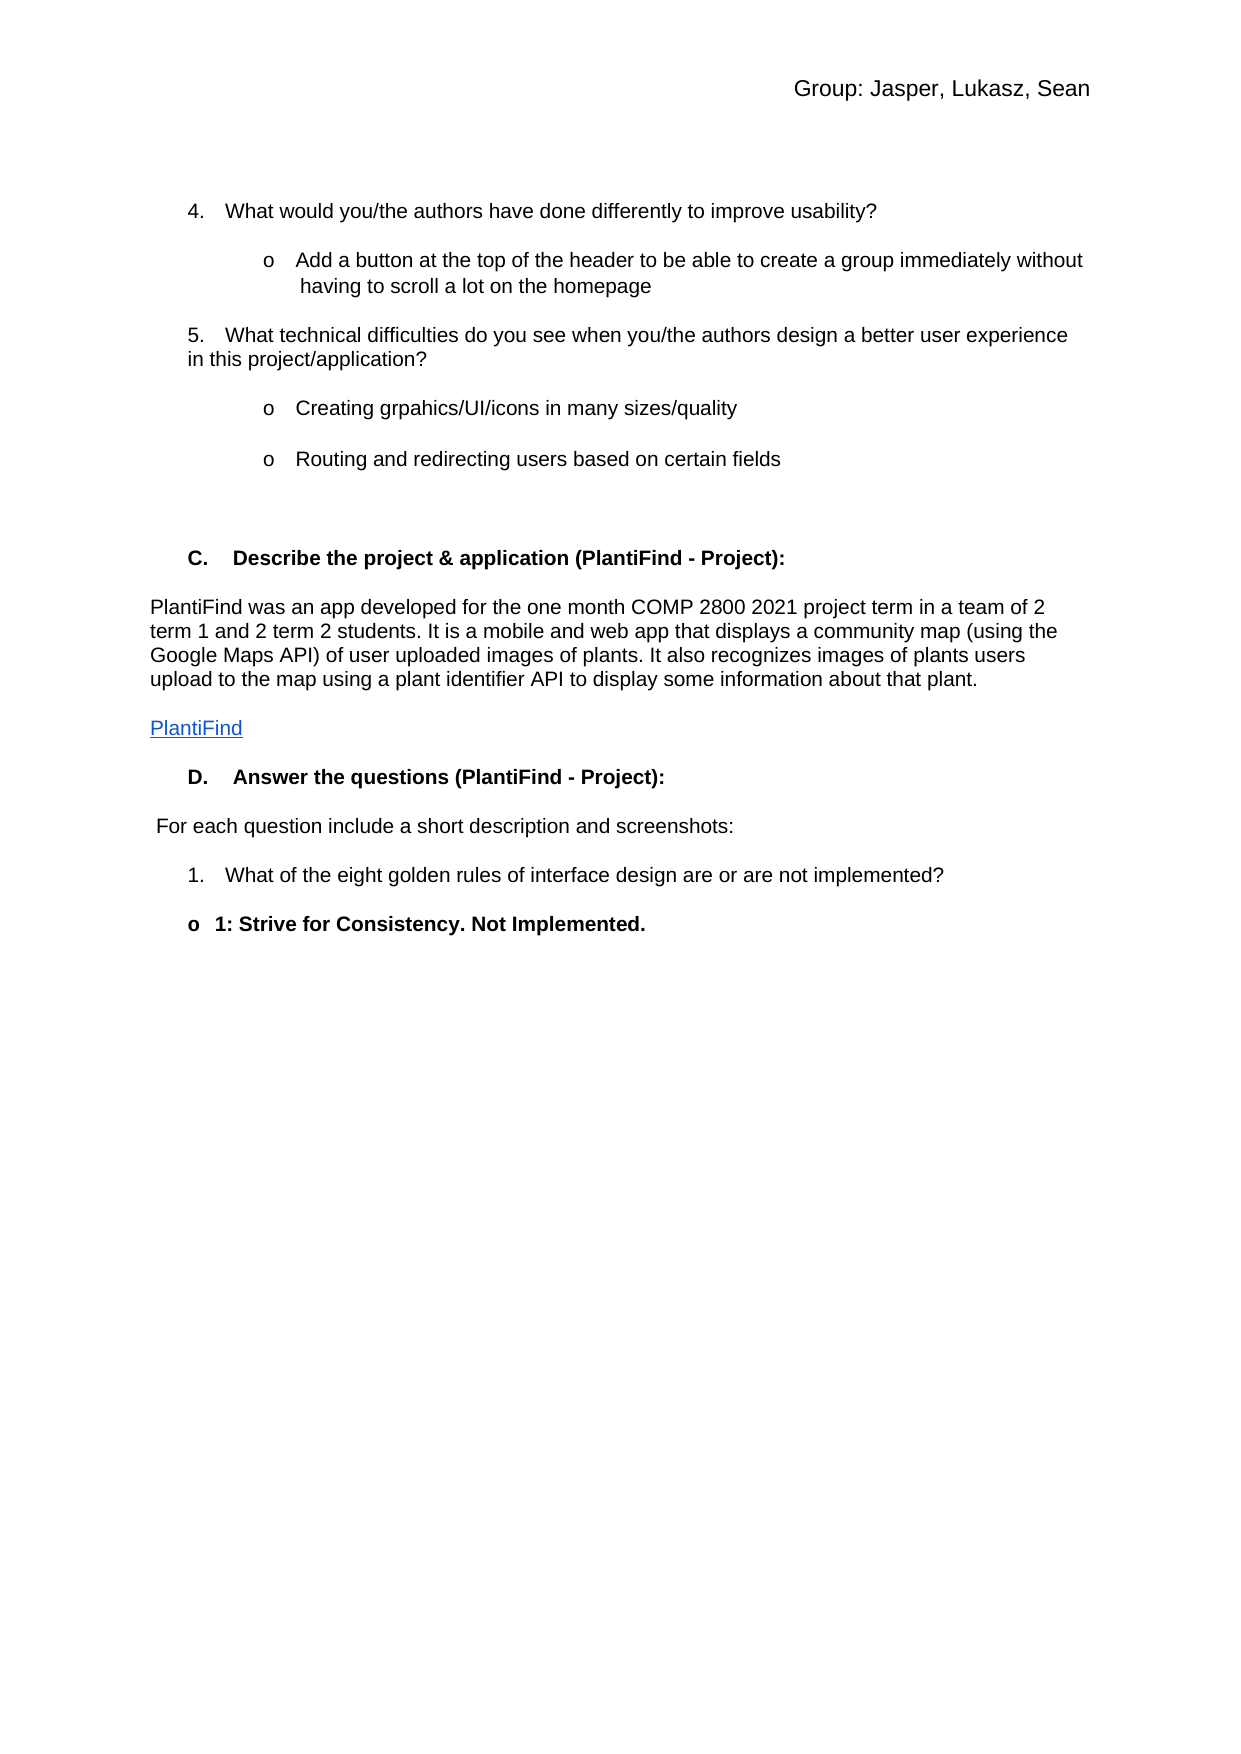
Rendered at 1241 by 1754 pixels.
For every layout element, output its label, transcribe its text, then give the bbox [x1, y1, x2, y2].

text o 1: Strive for Consistency. Not Implemented. [187, 912, 1090, 938]
text 5. What technical difficulties do you see when you/the authors design a better user experience in this project/application? [187, 323, 1090, 371]
text C. Describe the project & application (PlantiFind - Project): [187, 546, 1090, 570]
text PlantiFind [150, 716, 1090, 740]
text 4. What would you/the authors have done differently to improve usability? [187, 199, 1090, 223]
text o Routing and redirecting users based on certain fields [262, 446, 1090, 472]
text o Creating grpahics/UI/icons in many sizes/quality [262, 396, 1090, 421]
text o Add a button at the top of the header to be able to create a group immediately without having to scroll a lot on the homepage [262, 248, 1090, 298]
text 1. What of the eight golden rules of interface design are or are not implemented? [187, 863, 1090, 887]
text PlantiFind was an app developed for the one month COMP 2800 2021 project term in a team of 2 term 1 and 2 term 2 students. It is a mobile and web app that displays a community map (using the Google Maps API) of user uploaded images of plants. It also recognizes images of plants users upload to the map using a plant identifier API to display some information about that plant. [150, 595, 1090, 691]
text D. Answer the questions (PlantiFind - Project): [187, 765, 1090, 789]
text For each question include a short description and screenshots: [150, 814, 1090, 838]
